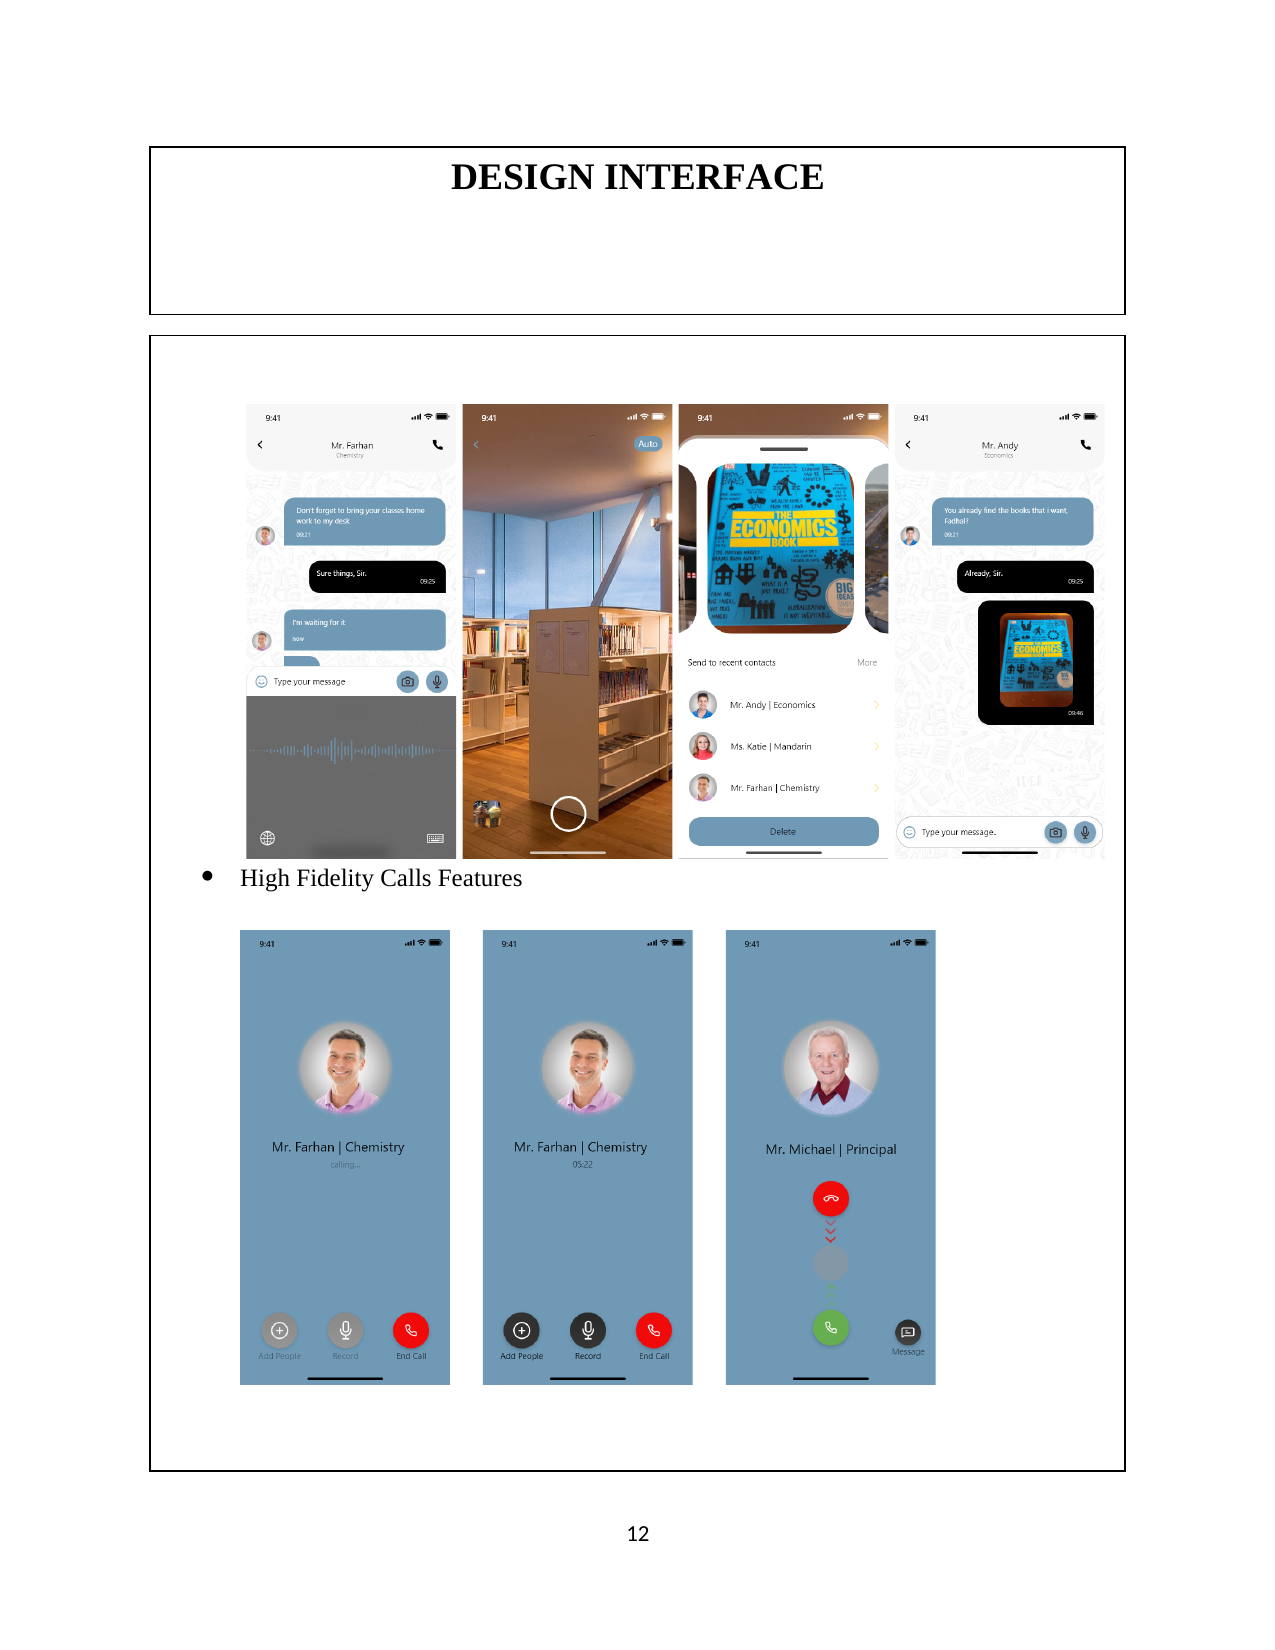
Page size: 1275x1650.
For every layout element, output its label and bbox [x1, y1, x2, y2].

picture [246, 404, 457, 859]
picture [678, 404, 889, 859]
picture [462, 404, 673, 859]
picture [240, 930, 450, 1385]
picture [725, 930, 936, 1385]
picture [482, 930, 693, 1385]
picture [894, 404, 1105, 859]
